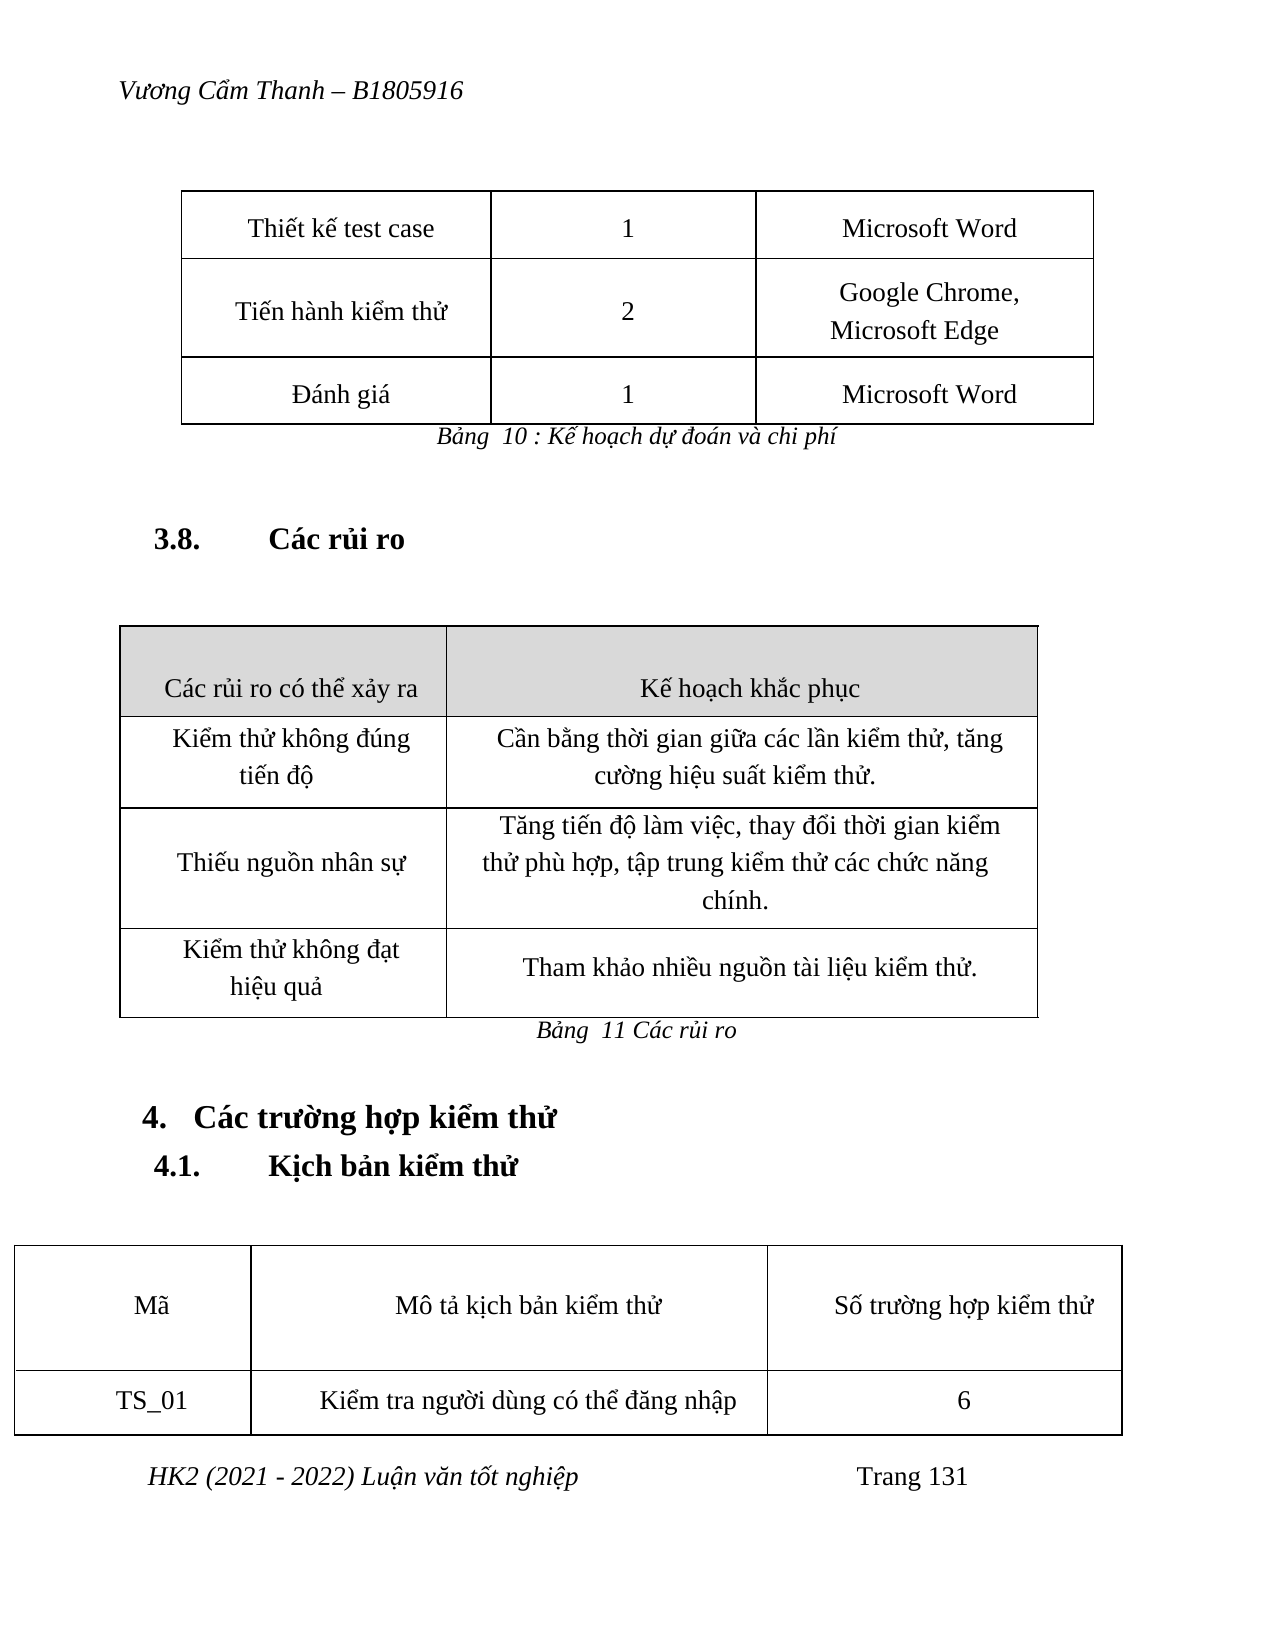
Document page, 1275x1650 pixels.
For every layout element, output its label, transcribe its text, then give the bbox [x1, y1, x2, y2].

table_header Mã [15, 1246, 250, 1370]
table_cell Tăng tiến độ làm việc, thay đổi thời gian kiểm thử phù hợp, tập trung kiểm thử các chức năng chính. [447, 809, 1037, 928]
table_cell Thiết kế test case [182, 192, 490, 257]
table_cell Tham khảo nhiều nguồn tài liệu kiểm thử. [447, 929, 1037, 1017]
table_cell Các rủi ro có thể xảy ra [121, 671, 446, 716]
text Bảng 19 Các rủi ro [118, 1018, 1157, 1043]
table_cell Microsoft Word [757, 192, 1093, 257]
subtitle Kịch bản kiểm thử [148, 1147, 1157, 1183]
subtitle Các rủi ro [148, 504, 1157, 560]
table_cell Kế hoạch khắc phục [447, 671, 1037, 716]
table_header Số trường hợp kiểm thử [768, 1246, 1121, 1370]
table_cell Cần bằng thời gian giữa các lần kiểm thử, tăng cường hiệu suất kiểm thử. [447, 717, 1037, 807]
table_cell Kiểm thử không đạt hiệu quả [121, 929, 446, 1017]
table_cell TS_01 [15, 1371, 250, 1434]
table_cell 2 [492, 259, 755, 356]
table_cell 1 [492, 358, 755, 423]
table_header [447, 627, 1037, 671]
subtitle Các trường hợp kiểm thử [142, 1097, 1157, 1136]
text Bảng 18 : Kế hoạch dự đoán và chi phí [118, 425, 1157, 450]
table_cell 1 [492, 192, 755, 257]
table_cell Tiến hành kiểm thử [182, 259, 490, 356]
table_header [121, 627, 446, 671]
table_cell Thiếu nguồn nhân sự [121, 809, 446, 928]
table_header Mô tả kịch bản kiểm thử [252, 1246, 767, 1370]
table_cell Đánh giá [182, 358, 490, 423]
table_cell Kiểm tra người dùng có thể đăng nhập [252, 1371, 767, 1434]
table_cell Kiểm thử không đúng tiến độ [121, 717, 446, 807]
table_cell 6 [768, 1371, 1121, 1434]
table_cell Google Chrome, Microsoft Edge [757, 259, 1093, 356]
table_cell Microsoft Word [757, 358, 1093, 423]
